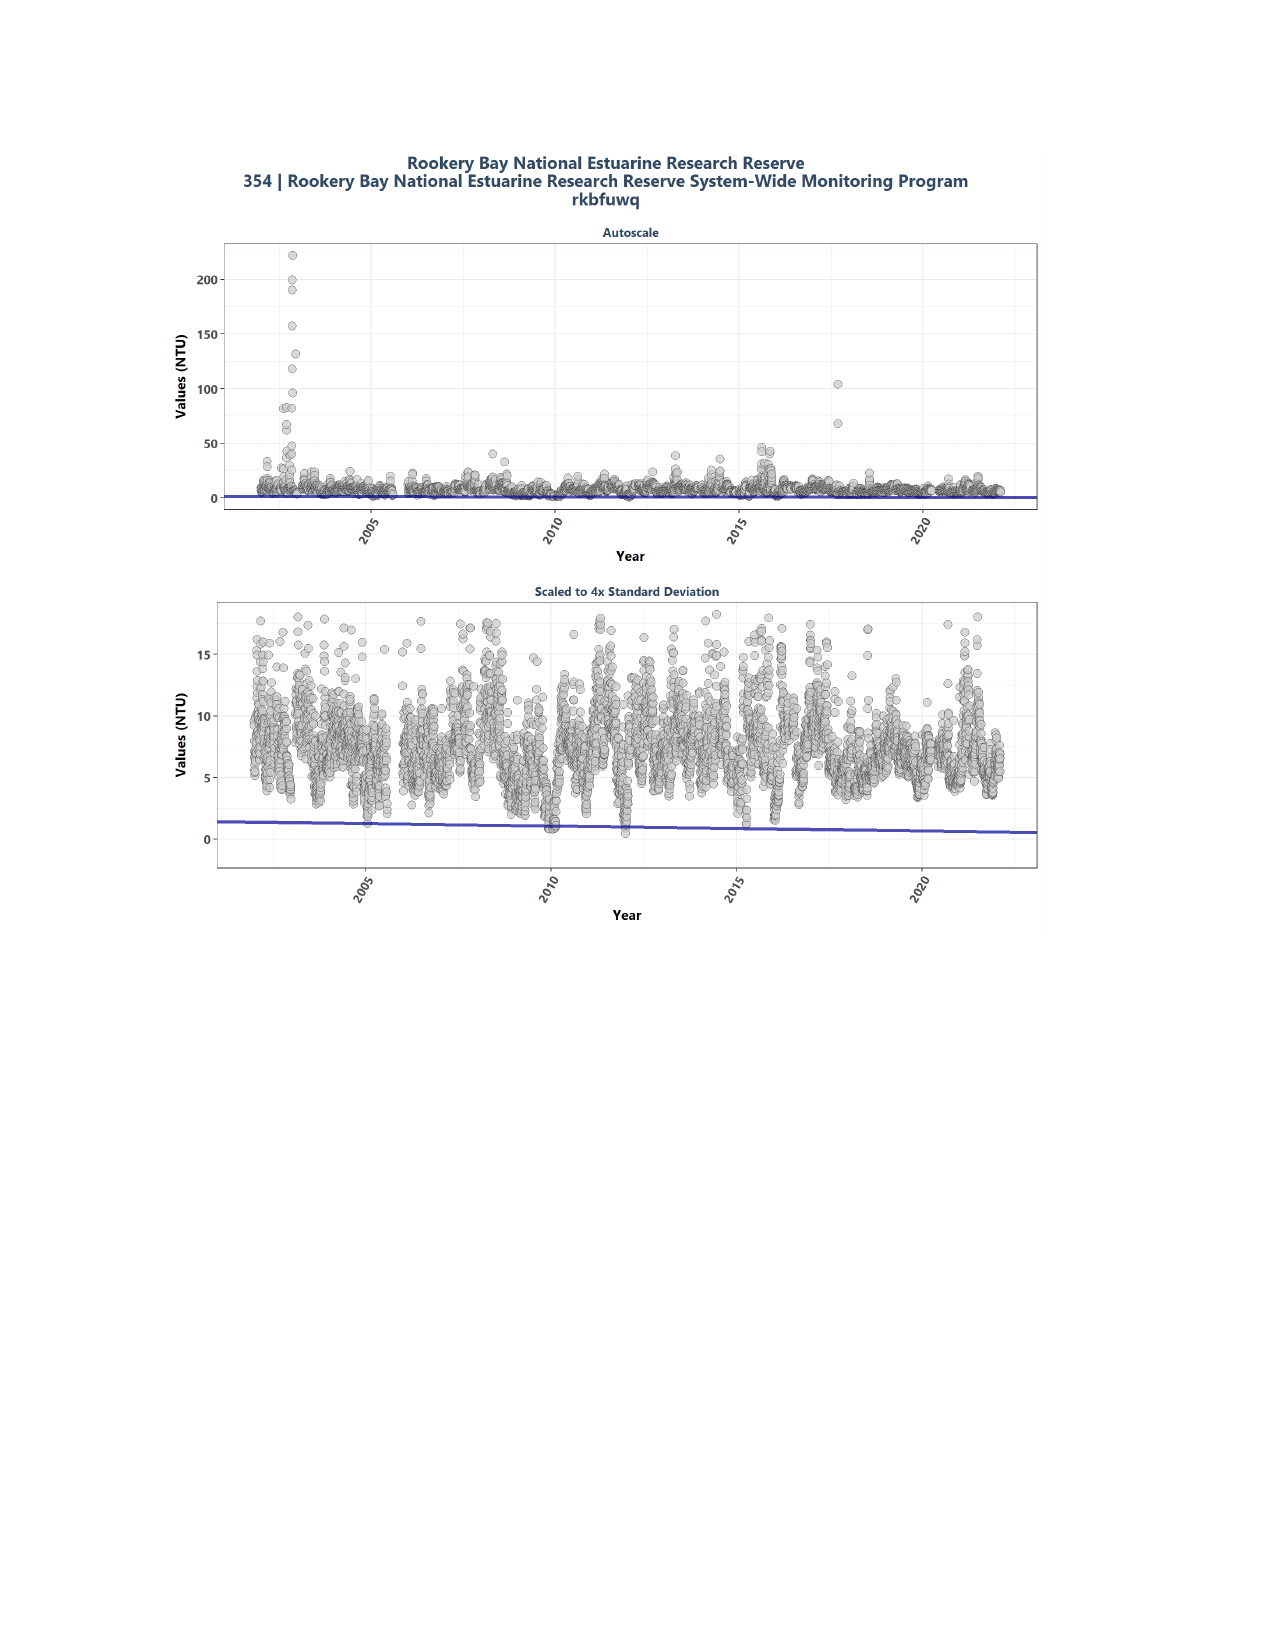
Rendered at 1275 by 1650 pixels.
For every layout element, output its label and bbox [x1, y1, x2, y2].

picture [168, 150, 1044, 938]
